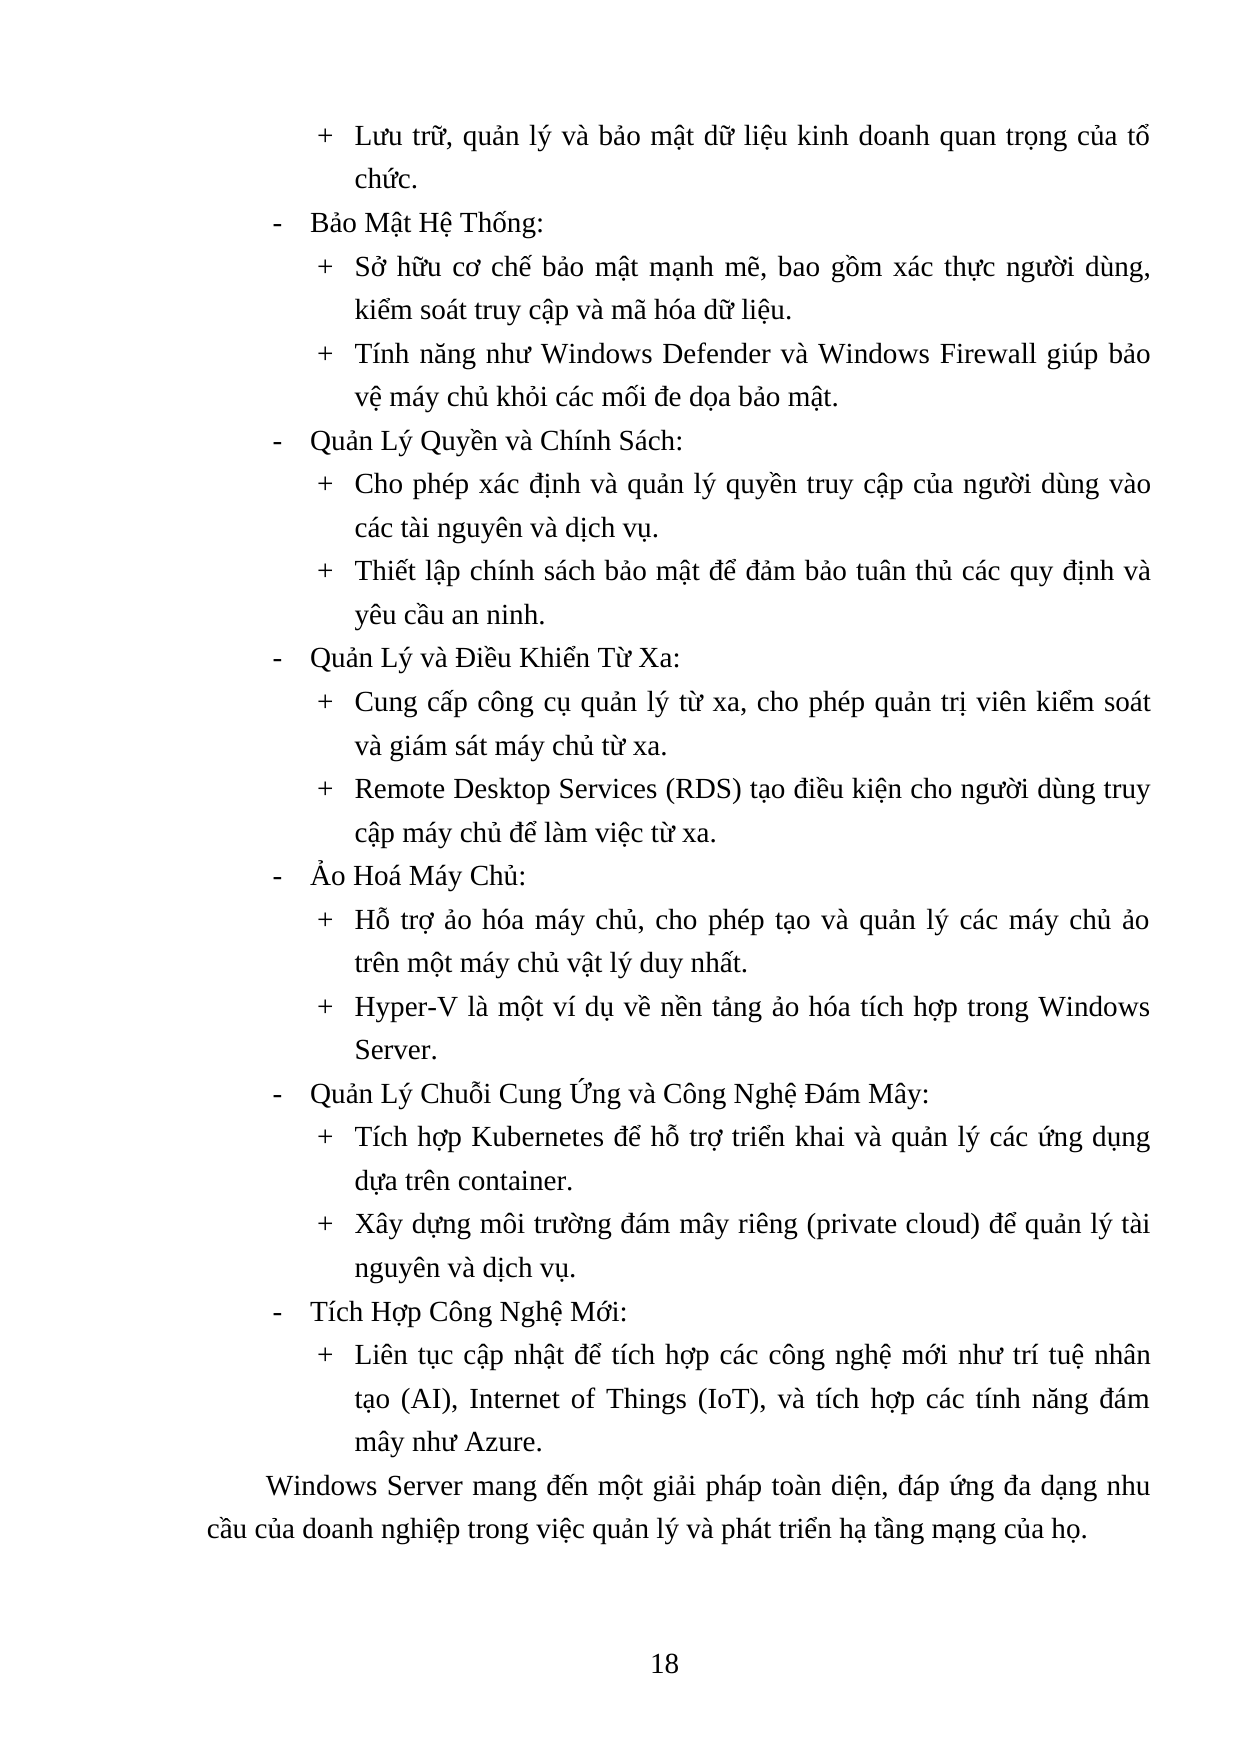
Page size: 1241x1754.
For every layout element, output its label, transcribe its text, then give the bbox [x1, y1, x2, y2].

list Hỗ trợ ảo hóa máy chủ, cho phép tạo và quản lý các máy chủ ảo trên một máy chủ vật lý duy nhất. [317, 902, 1152, 979]
list Tính năng như Windows Defender và Windows Firewall giúp bảo vệ máy chủ khỏi các mối đe dọa bảo mật. [317, 336, 1152, 413]
list Sở hữu cơ chế bảo mật mạnh mẽ, bao gồm xác thực người dùng, kiểm soát truy cập và mã hóa dữ liệu. [317, 249, 1152, 326]
list Quản Lý và Điều Khiển Từ Xa: [272, 641, 1152, 674]
text Windows Server mang đến một giải pháp toàn diện, đáp ứng đa dạng nhu cầu của doanh nghiệp trong việc quản lý và phát triển hạ tầng mạng của họ. [207, 1468, 1152, 1545]
list Cho phép xác định và quản lý quyền truy cập của người dùng vào các tài nguyên và dịch vụ. [317, 466, 1152, 543]
list Remote Desktop Services (RDS) tạo điều kiện cho người dùng truy cập máy chủ để làm việc từ xa. [317, 771, 1152, 848]
list Cung cấp công cụ quản lý từ xa, cho phép quản trị viên kiểm soát và giám sát máy chủ từ xa. [317, 684, 1152, 761]
list Bảo Mật Hệ Thống: [272, 205, 1152, 239]
list Hyper-V là một ví dụ về nền tảng ảo hóa tích hợp trong Windows Server. [317, 989, 1152, 1066]
list Lưu trữ, quản lý và bảo mật dữ liệu kinh doanh quan trọng của tổ chức. [317, 118, 1152, 195]
list Ảo Hoá Máy Chủ: [272, 858, 1152, 892]
list Liên tục cập nhật để tích hợp các công nghệ mới như trí tuệ nhân tạo (AI), Internet of Things (IoT), và tích hợp các tính năng đám mây như Azure. [317, 1337, 1152, 1458]
list Quản Lý Quyền và Chính Sách: [272, 423, 1152, 456]
list Thiết lập chính sách bảo mật để đảm bảo tuân thủ các quy định và yêu cầu an ninh. [317, 553, 1152, 631]
list Quản Lý Chuỗi Cung Ứng và Công Nghệ Đám Mây: [272, 1076, 1152, 1109]
list Tích Hợp Công Nghệ Mới: [272, 1294, 1152, 1327]
list Tích hợp Kubernetes để hỗ trợ triển khai và quản lý các ứng dụng dựa trên container. [317, 1119, 1152, 1197]
list Xây dựng môi trường đám mây riêng (private cloud) để quản lý tài nguyên và dịch vụ. [317, 1207, 1152, 1284]
